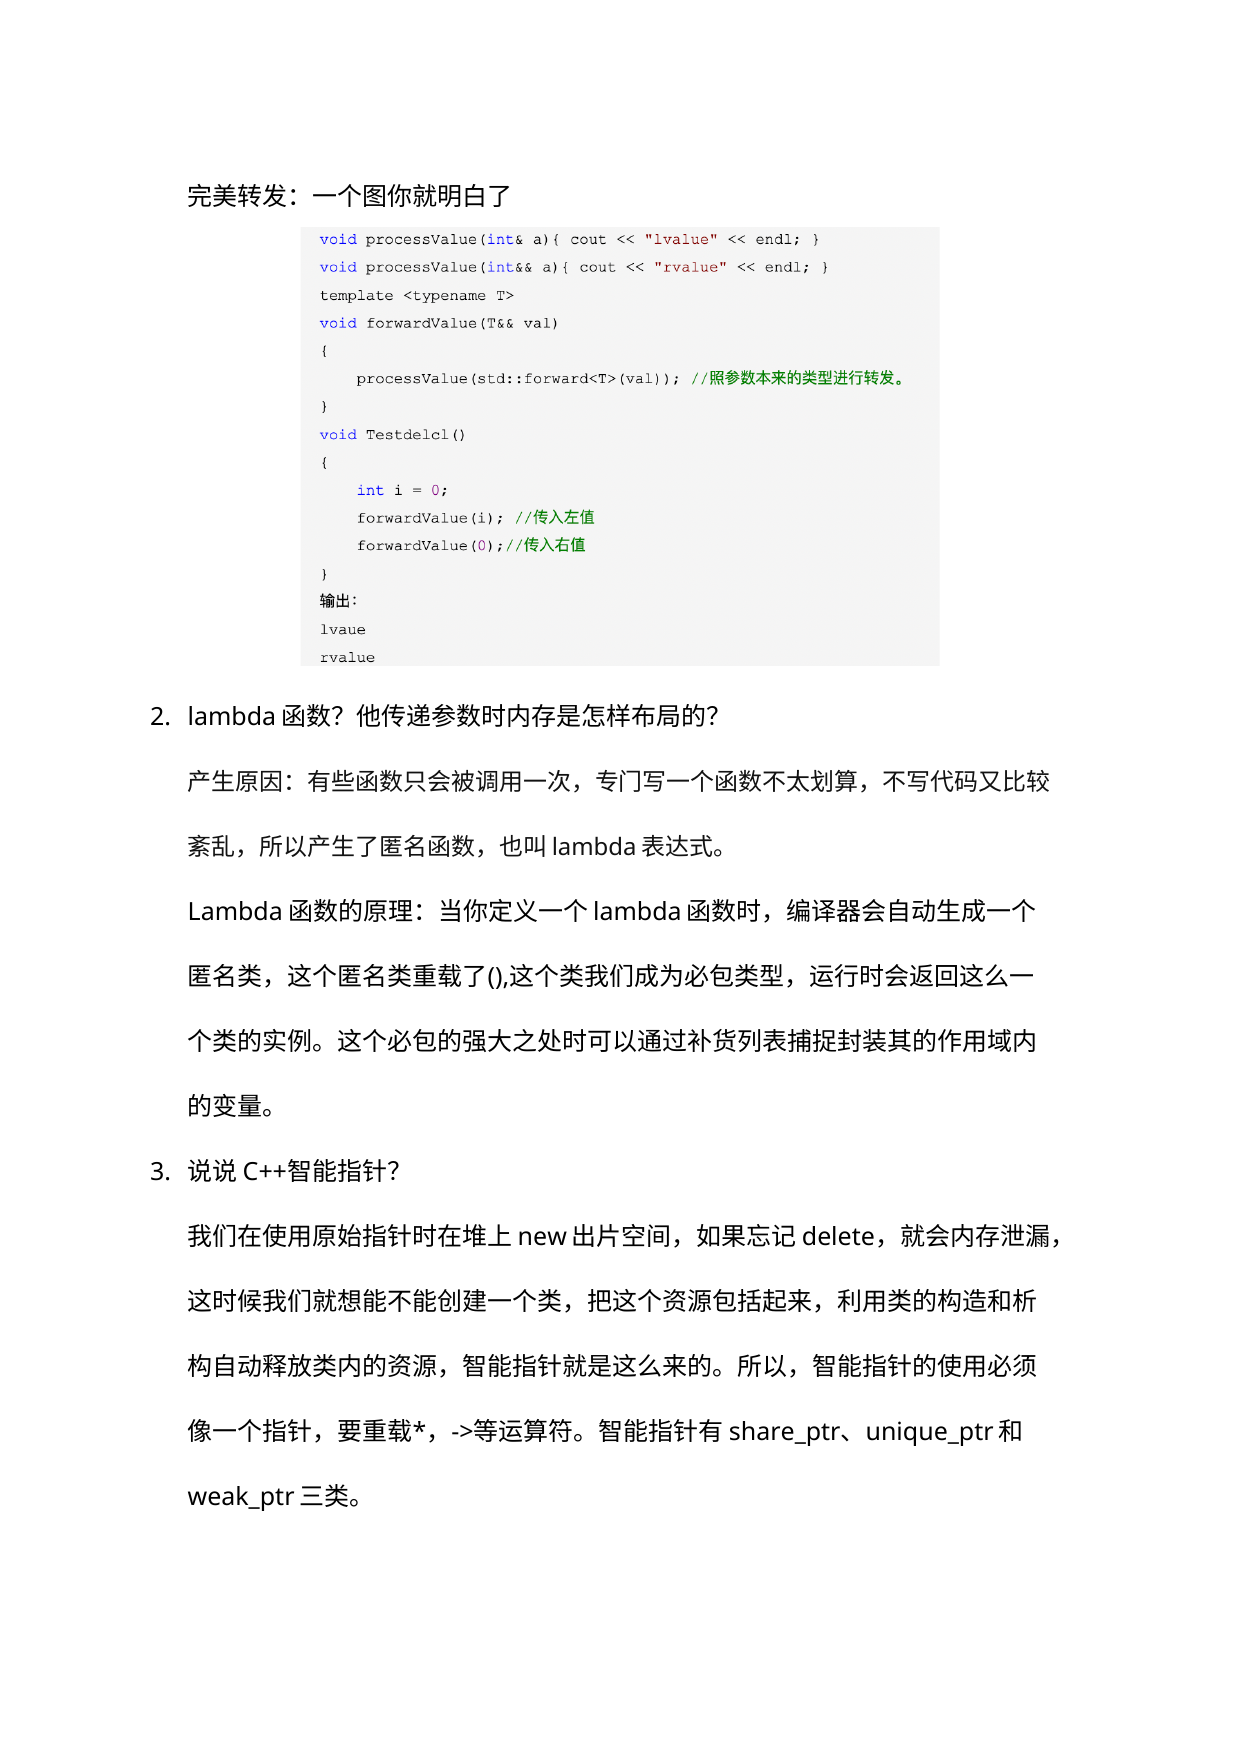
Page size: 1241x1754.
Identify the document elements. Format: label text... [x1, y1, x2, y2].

list 我们在使用原始指针时在堆上new出片空间，如果忘记delete，就会内存泄漏，这时候我们就想能不能创建一个类，把这个资源包括起来，利用类的构造和析构自动释放类内的资源，智能指针就是这么来的。所以，智能指针的使用必须像一个指针，要重载*，->等运算符。智能指针有share_ptr、unique_ptr和weak_ptr三类。 [187, 1202, 1053, 1527]
list 产生原因：有些函数只会被调用一次，专门写一个函数不太划算，不写代码又比较紊乱，所以产生了匿名函数，也叫lambda表达式。 [187, 747, 1053, 877]
list 说说C++智能指针？ [150, 1137, 1053, 1202]
list lambda函数？他传递参数时内存是怎样布局的？ [150, 682, 1053, 747]
picture [300, 227, 940, 666]
list 完美转发：一个图你就明白了 [187, 162, 1053, 227]
list Lambda函数的原理：当你定义一个lambda函数时，编译器会自动生成一个匿名类，这个匿名类重载了(),这个类我们成为必包类型，运行时会返回这么一个类的实例。这个必包的强大之处时可以通过补货列表捕捉封装其的作用域内的变量。 [187, 877, 1053, 1137]
